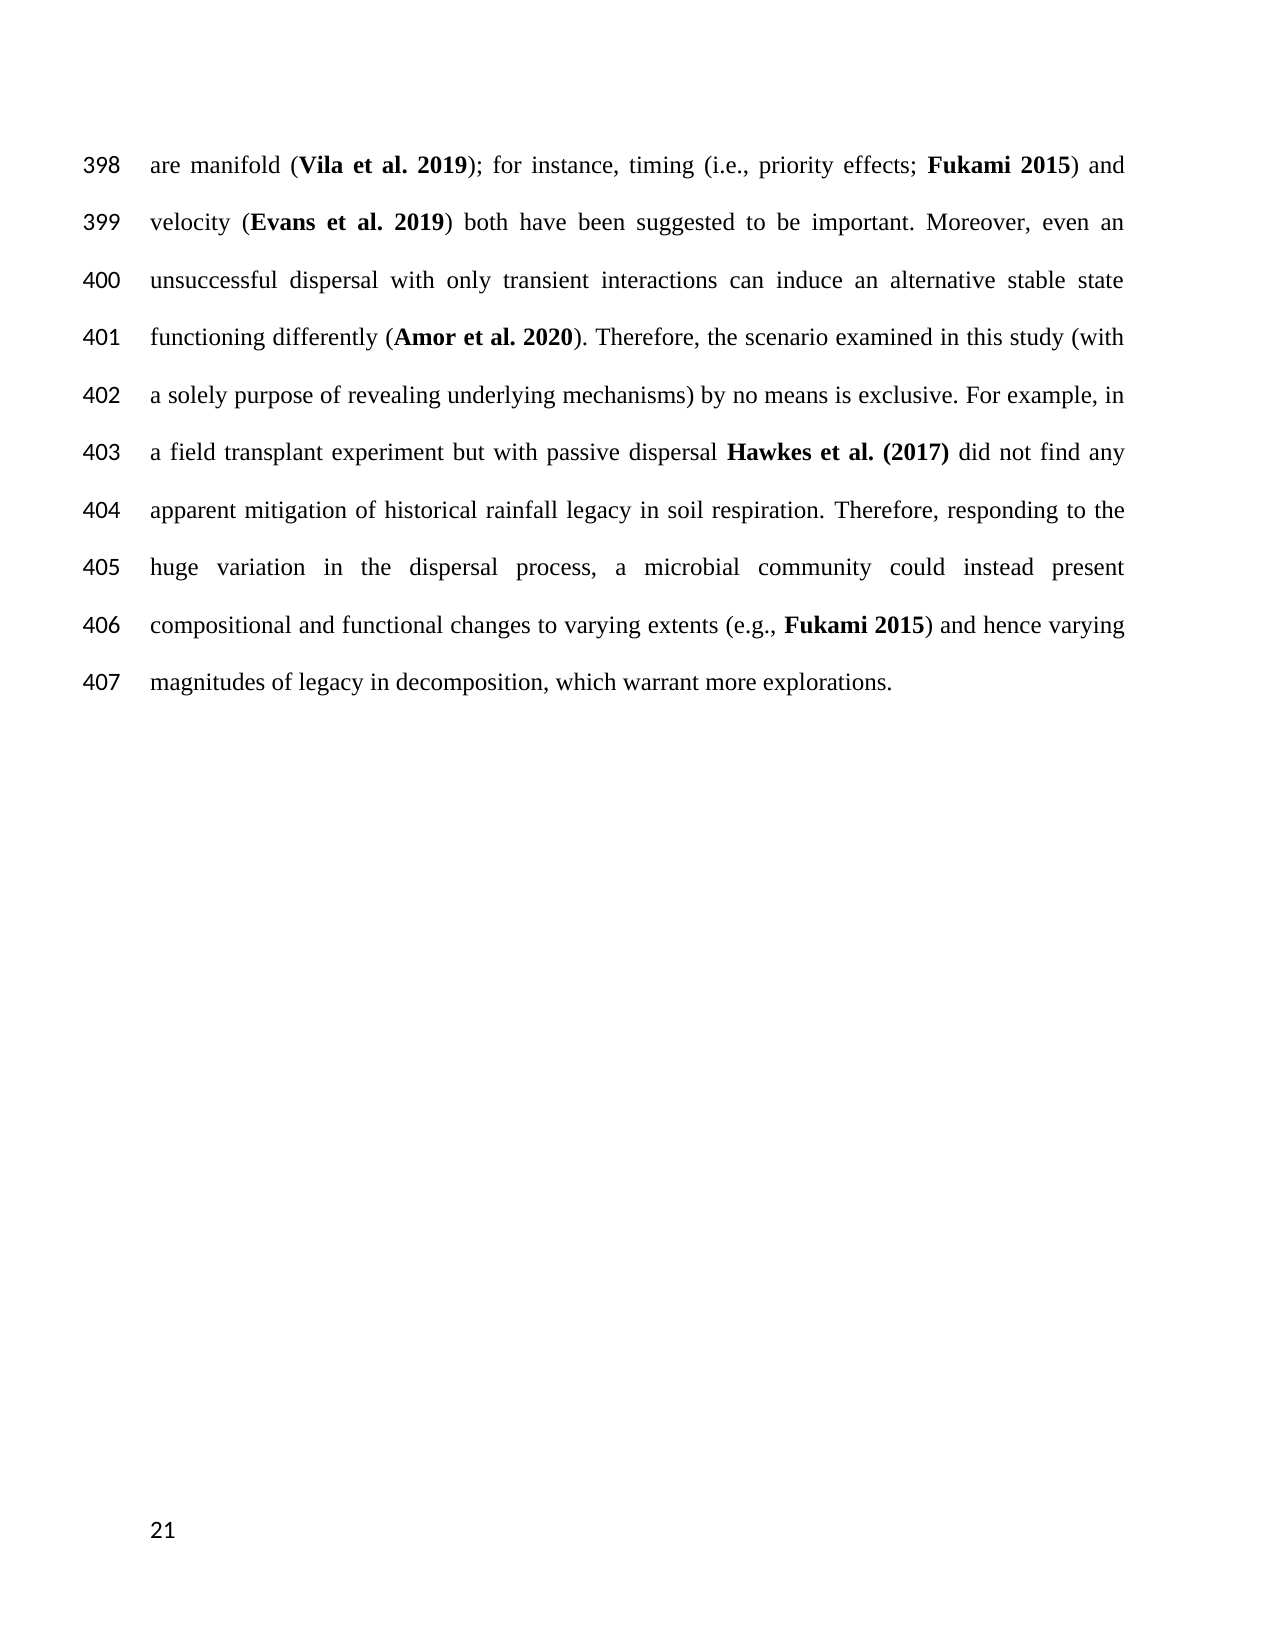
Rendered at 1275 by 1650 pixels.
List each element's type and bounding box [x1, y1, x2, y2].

text [150, 150, 1125, 696]
